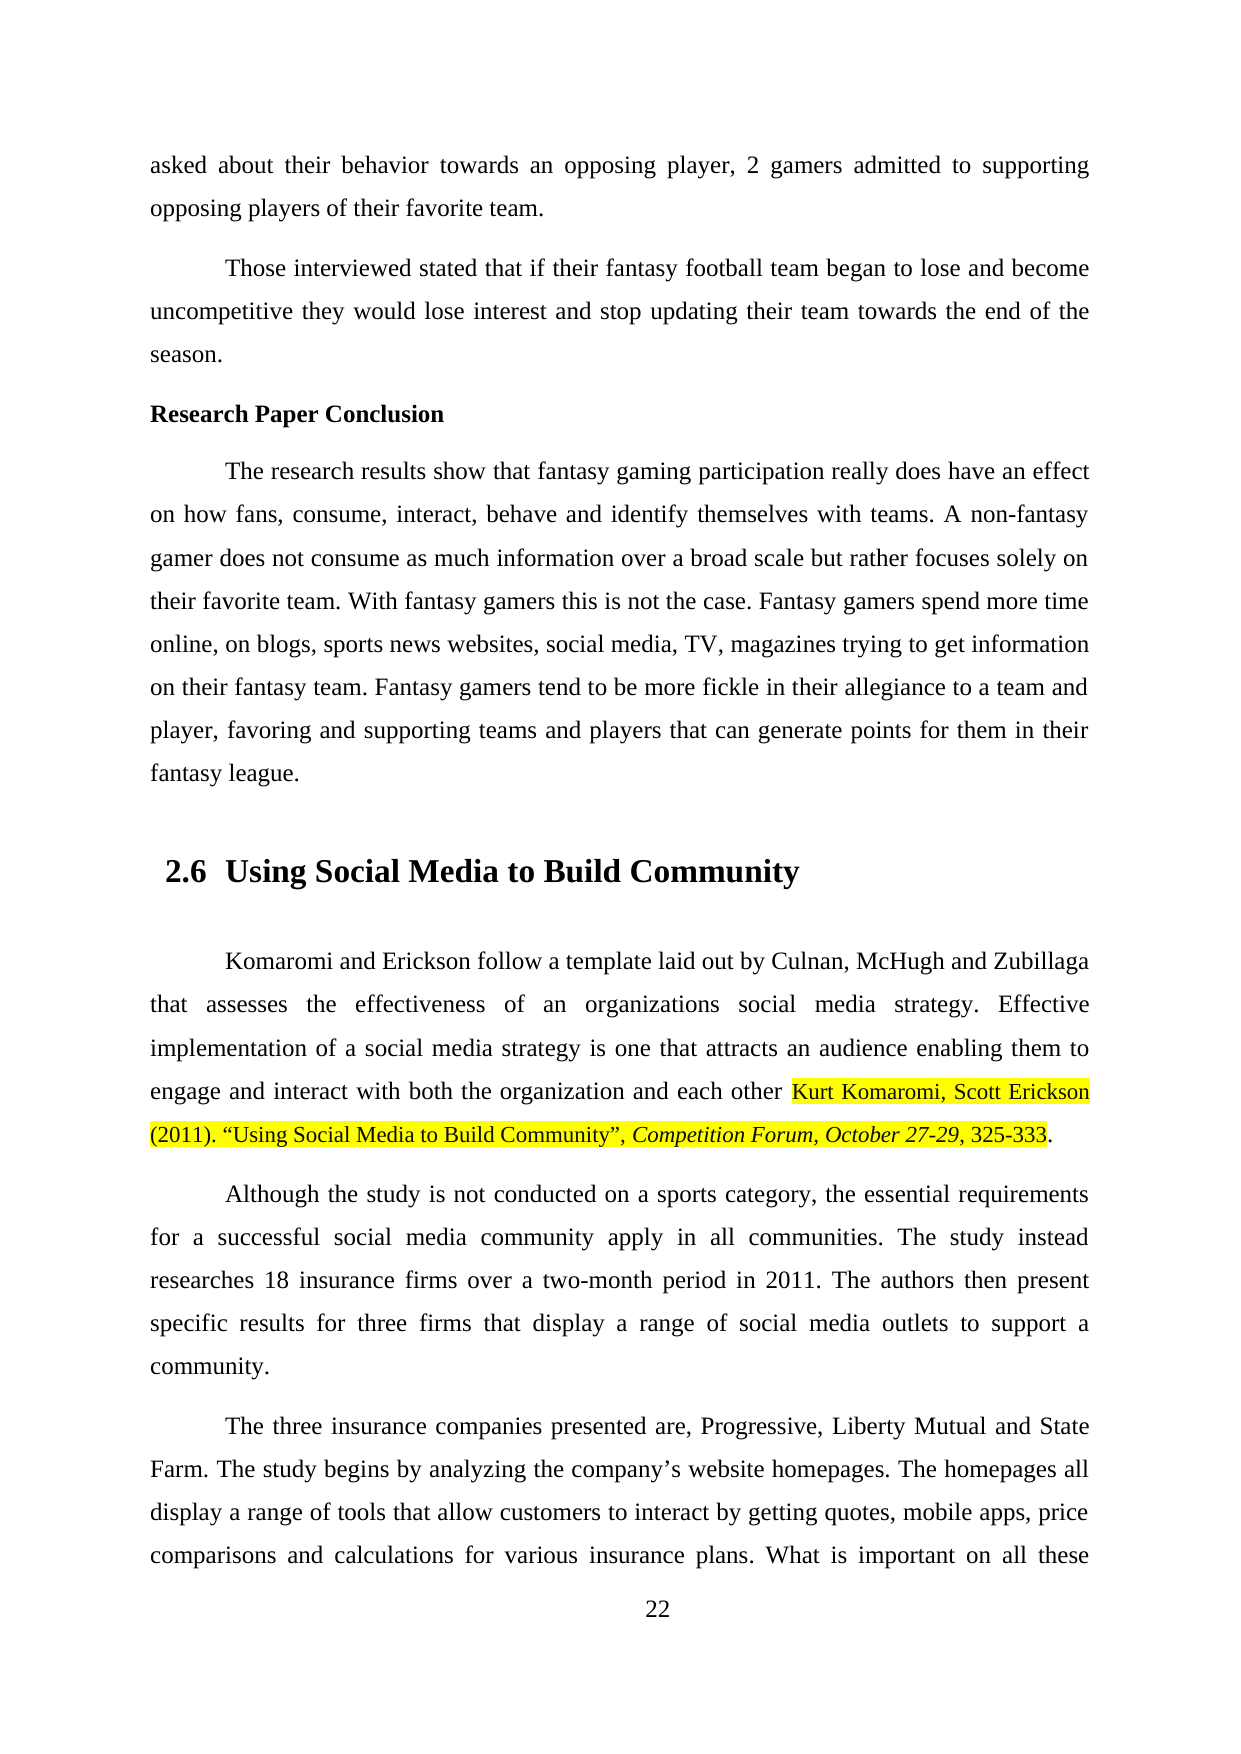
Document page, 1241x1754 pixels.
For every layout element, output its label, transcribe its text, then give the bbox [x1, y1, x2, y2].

text Komaromi and Erickson follow a template laid out by Culnan, McHugh and Zubillaga that assesses the effectiveness of an organizations social media strategy. Effective implementation of a social media strategy is one that attracts an audience enabling them to engage and interact with both the organization and each other Kurt Komaromi, Scott Erickson (2011). “Using Social Media to Build Community”, Competition Forum, October 27-29, 325-333. [150, 946, 1090, 1148]
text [150, 1411, 1090, 1569]
subtitle Using Social Media to Build Community [165, 851, 1090, 890]
text The research results show that fantasy gaming participation really does have an effect on how fans, consume, interact, behave and identify themselves with teams. A non-fantasy gamer does not consume as much information over a broad scale but rather focuses solely on their favorite team. With fantasy gamers this is not the case. Fantasy gamers spend more time online, on blogs, sports news websites, social media, TV, magazines trying to get information on their fantasy team. Fantasy gamers tend to be more fickle in their allegiance to a team and player, favoring and supporting teams and players that can generate points for them in their fantasy league. [150, 456, 1090, 787]
subtitle Research Paper Conclusion [150, 399, 1090, 428]
text Although the study is not conducted on a sports category, the essential requirements for a successful social media community apply in all communities. The study instead researches 18 insurance firms over a two-month period in 2011. The authors then present specific results for three firms that display a range of social media outlets to support a community. [150, 1179, 1090, 1380]
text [150, 150, 1090, 222]
text Those interviewed stated that if their fantasy football team began to lose and become uncompetitive they would lose interest and stop updating their team towards the end of the season. [150, 253, 1090, 368]
